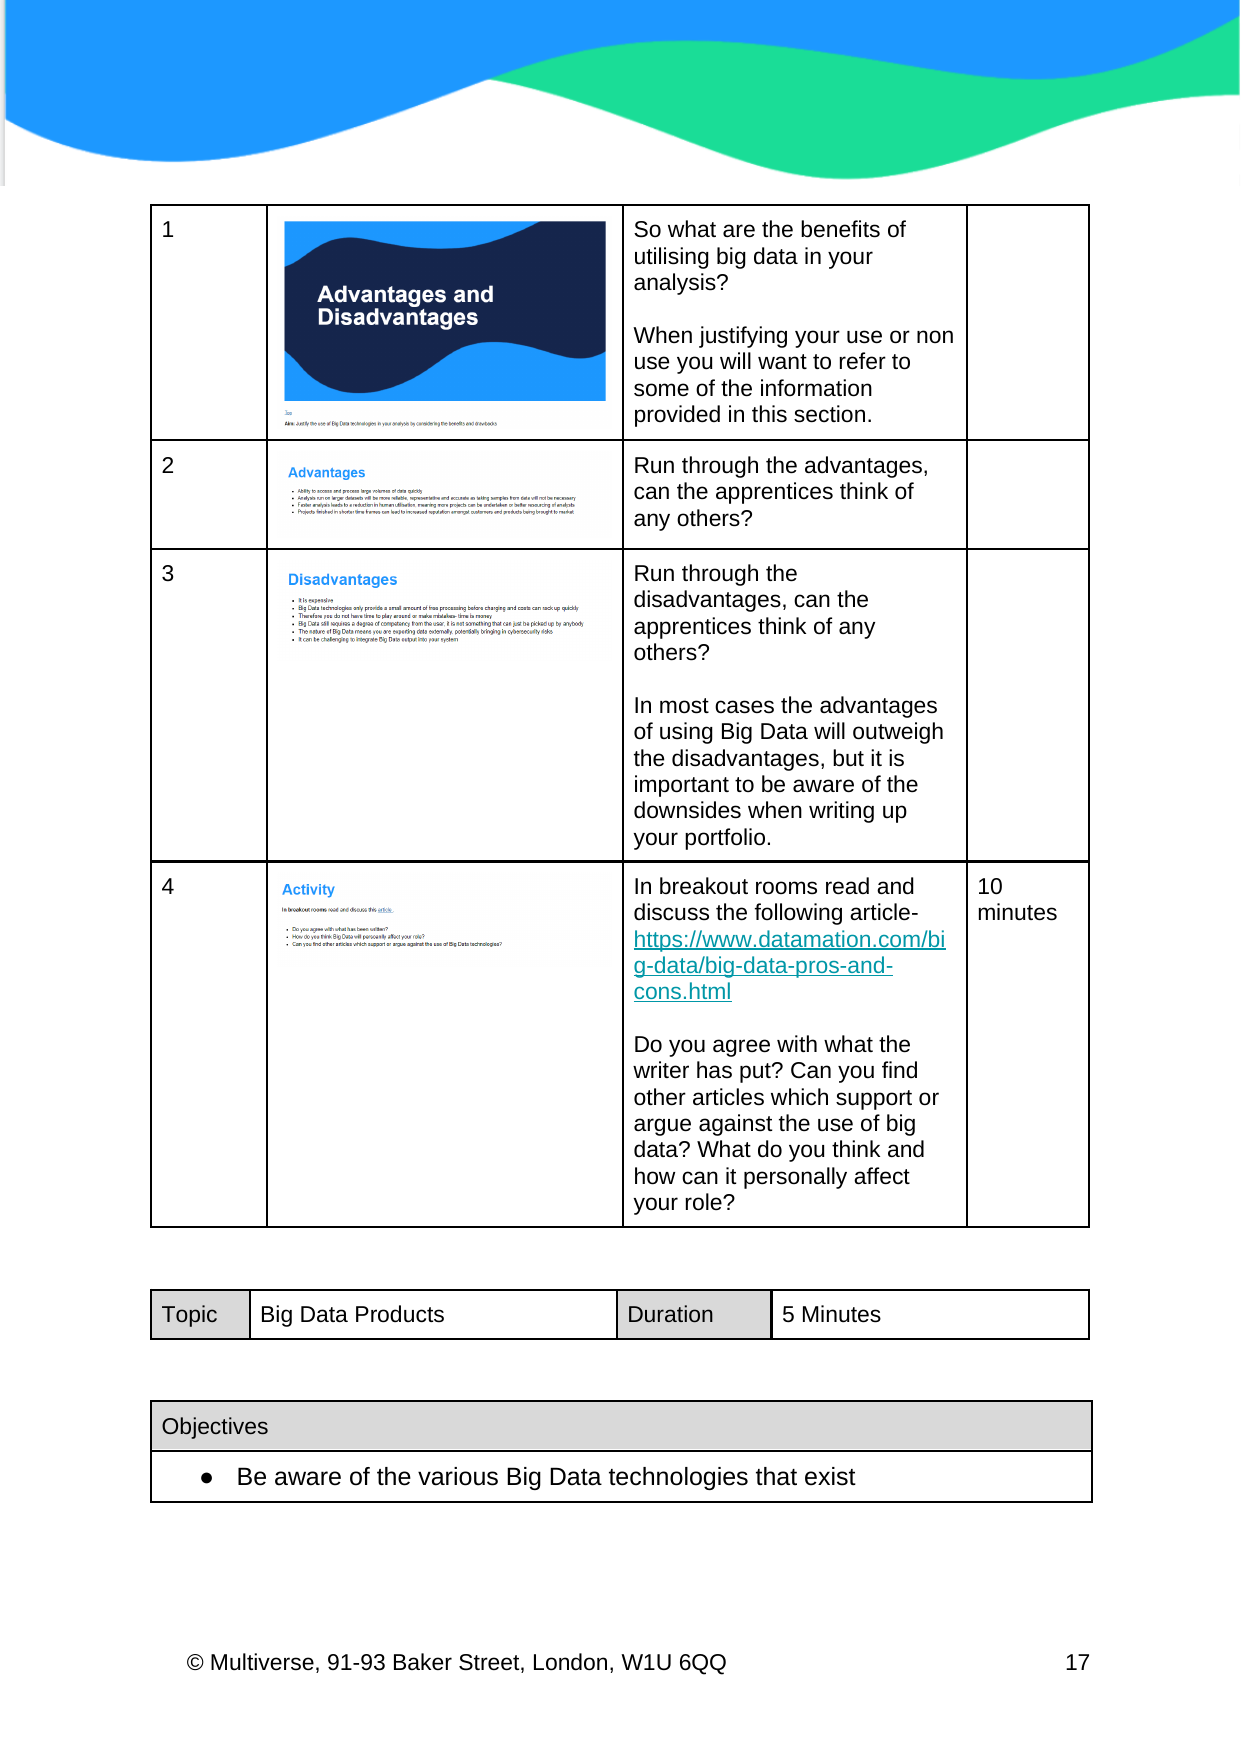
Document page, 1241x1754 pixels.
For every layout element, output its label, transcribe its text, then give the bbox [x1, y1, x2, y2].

picture [277, 560, 612, 661]
table_cell 4 [152, 863, 266, 1226]
table_cell So what are the benefits of utilising big data in your analysis? When justifying your use or non use you will want to refer to some of the information provided in this section. [624, 206, 966, 439]
table_cell 10 minutes [968, 863, 1088, 1226]
table_cell [268, 550, 622, 860]
picture [277, 216, 612, 429]
table_cell 2 [152, 441, 266, 548]
table_cell [268, 206, 622, 439]
table_header Topic [152, 1291, 249, 1338]
table_cell [968, 550, 1088, 860]
table_header 5 Minutes [773, 1291, 1088, 1338]
table_header Objectives [152, 1402, 1091, 1449]
table_header Big Data Products [251, 1291, 616, 1338]
table_cell [268, 441, 622, 548]
table_cell [268, 863, 622, 1226]
table_cell 3 [152, 550, 266, 860]
table_cell In breakout rooms read and discuss the following article- https://www.datamation.com/big-data/big-data-pros-and-cons.html Do you agree with what the writer has put? Can you find other articles which support or argue against the use of big data? What do you think and how can it personally affect your role? [624, 863, 966, 1226]
table_header Duration [618, 1291, 770, 1338]
table_cell [968, 441, 1088, 548]
picture [277, 872, 612, 967]
table_cell Run through the disadvantages, can the apprentices think of any others? In most cases the advantages of using Big Data will outweigh the disadvantages, but it is important to be aware of the downsides when writing up your portfolio. [624, 550, 966, 860]
picture [0, 0, 1241, 186]
picture [277, 451, 612, 538]
table_cell [968, 206, 1088, 439]
table_cell Be aware of the various Big Data technologies that exist [152, 1452, 1091, 1501]
table_cell Run through the advantages, can the apprentices think of any others? [624, 441, 966, 548]
table_cell 1 [152, 206, 266, 439]
